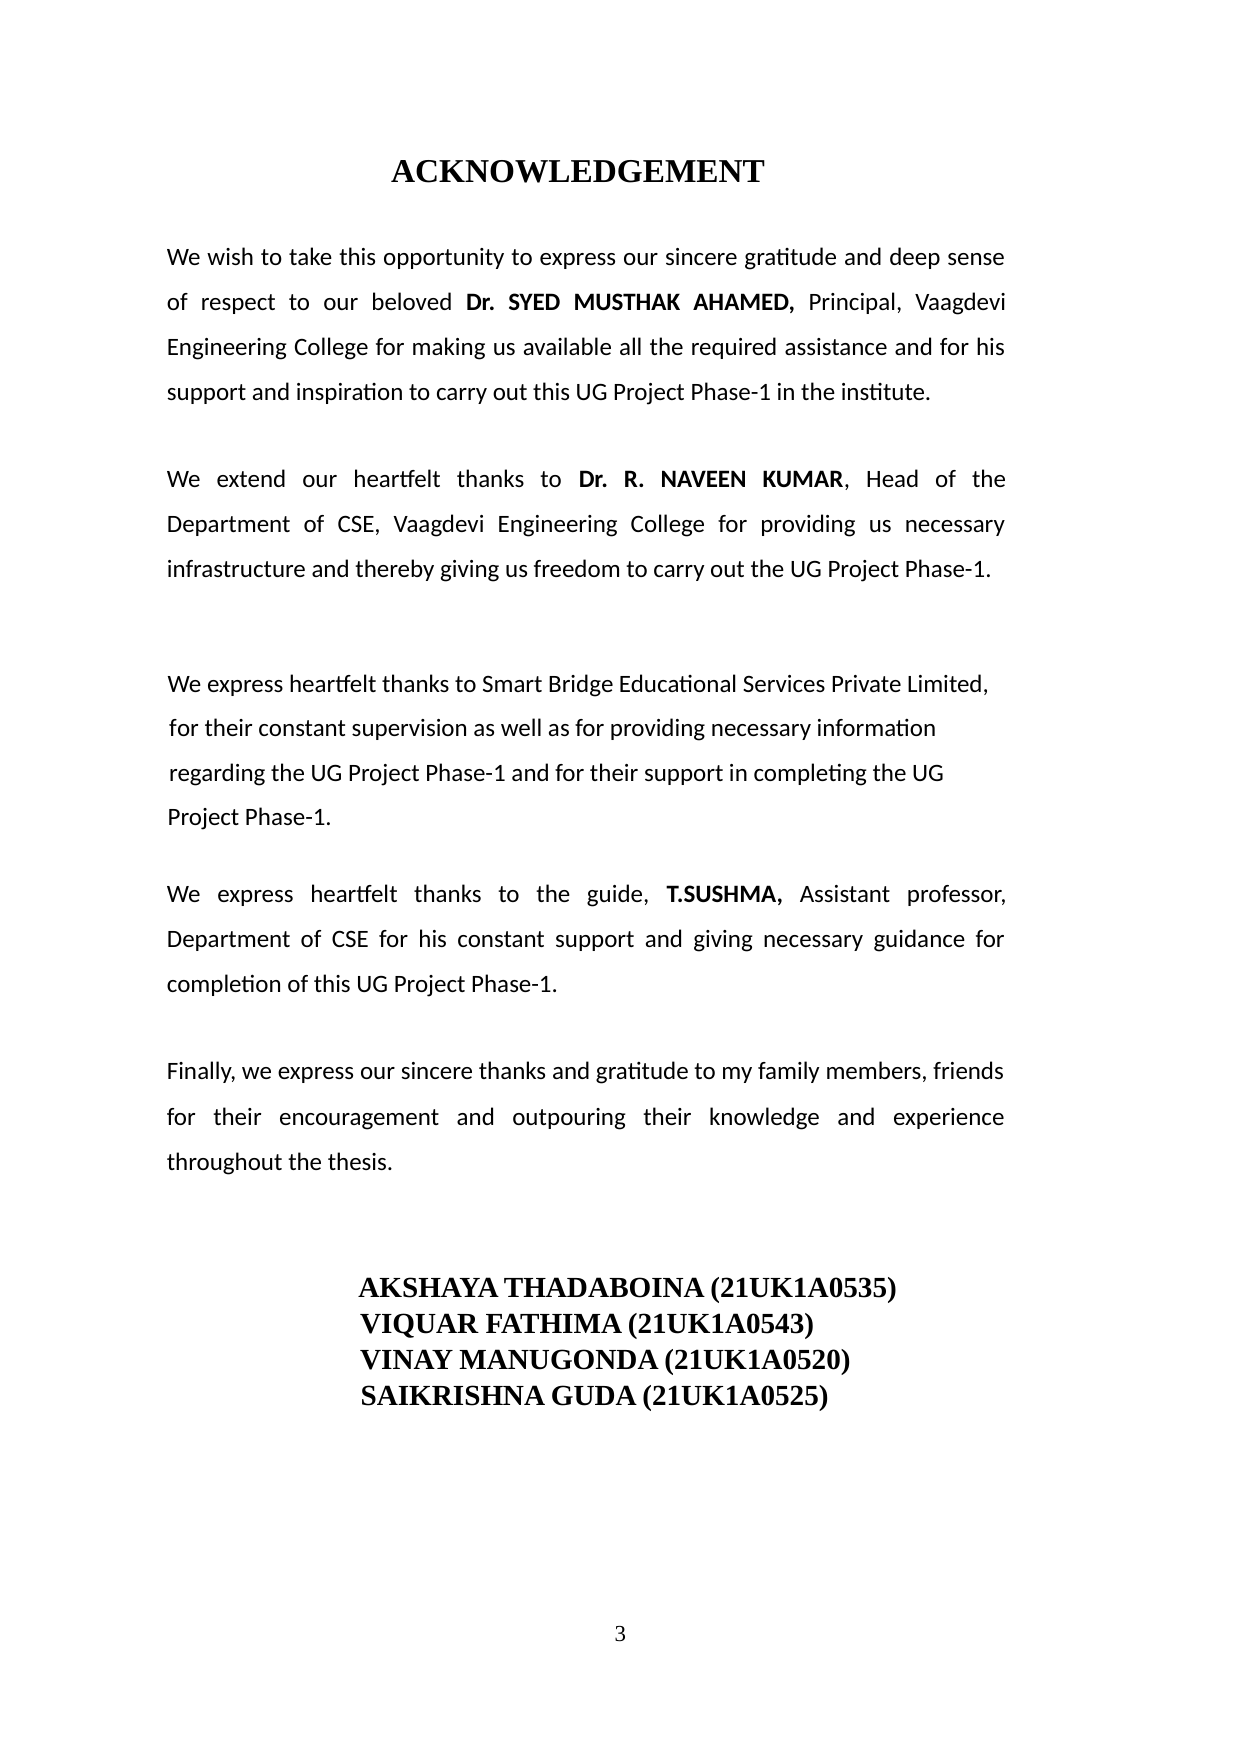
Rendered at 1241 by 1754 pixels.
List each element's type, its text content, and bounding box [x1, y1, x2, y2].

text regarding the UG Project Phase-1 and for their support in completing the UG [112, 757, 1006, 787]
text VINAY MANUGONDA (21UK1A0520) [112, 1342, 1077, 1376]
text SAIKRISHNA GUDA (21UK1A0525) [112, 1378, 1077, 1412]
text We express heartfelt thanks to the guide, T.SUSHMA, Assistant professor, Department of CSE for his constant support and giving necessary guidance for completion of this UG Project Phase-1. [167, 878, 1006, 999]
subtitle ACKNOWLEDGEMENT [151, 151, 1089, 189]
text We wish to take this opportunity to express our sincere gratitude and deep sense of respect to our beloved Dr. SYED MUSTHAK AHAMED, Principal, Vaagdevi Engineering College for making us available all the required assistance and for his support and inspiration to carry out this UG Project Phase-1 in the institute. [167, 241, 1006, 407]
text We express heartfelt thanks to Smart Bridge Educational Services Private Limited, [123, 668, 1006, 699]
text for their constant supervision as well as for providing necessary information [112, 712, 1006, 743]
text We extend our heartfelt thanks to Dr. R. NAVEEN KUMAR, Head of the Department of CSE, Vaagdevi Engineering College for providing us necessary infrastructure and thereby giving us freedom to carry out the UG Project Phase-1. [167, 463, 1006, 584]
text Project Phase-1. [123, 801, 1006, 831]
text AKSHAYA THADABOINA (21UK1A0535) [112, 1271, 1077, 1304]
text Finally, we express our sincere thanks and gratitude to my family members, friends for their encouragement and outpouring their knowledge and experience throughout the thesis. [167, 1056, 1005, 1176]
text VIQUAR FATHIMA (21UK1A0543) [112, 1307, 1077, 1340]
